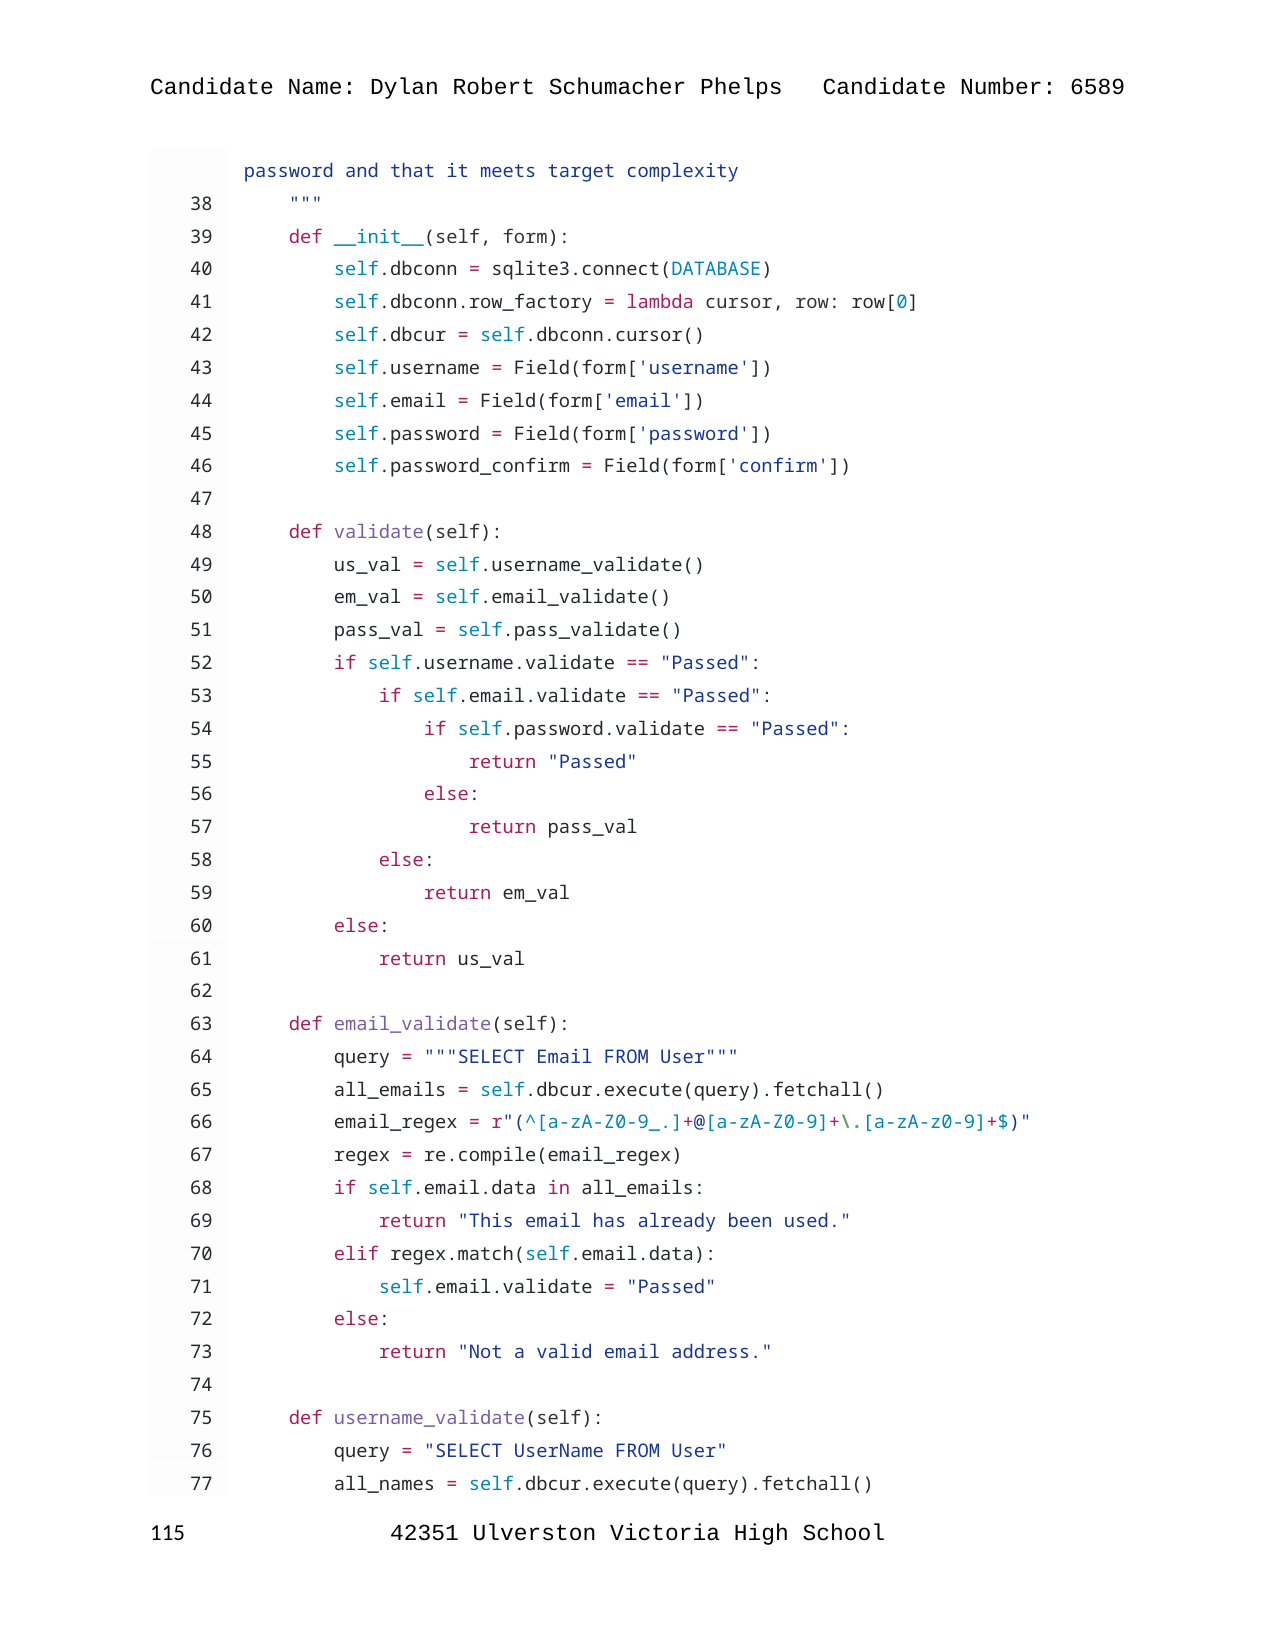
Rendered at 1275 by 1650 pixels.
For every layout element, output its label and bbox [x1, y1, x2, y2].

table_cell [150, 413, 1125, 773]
picture [978, 1117, 982, 1131]
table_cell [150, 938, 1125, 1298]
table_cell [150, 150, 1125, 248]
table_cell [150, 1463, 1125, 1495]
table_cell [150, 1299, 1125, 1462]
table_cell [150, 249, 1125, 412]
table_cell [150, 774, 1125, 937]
